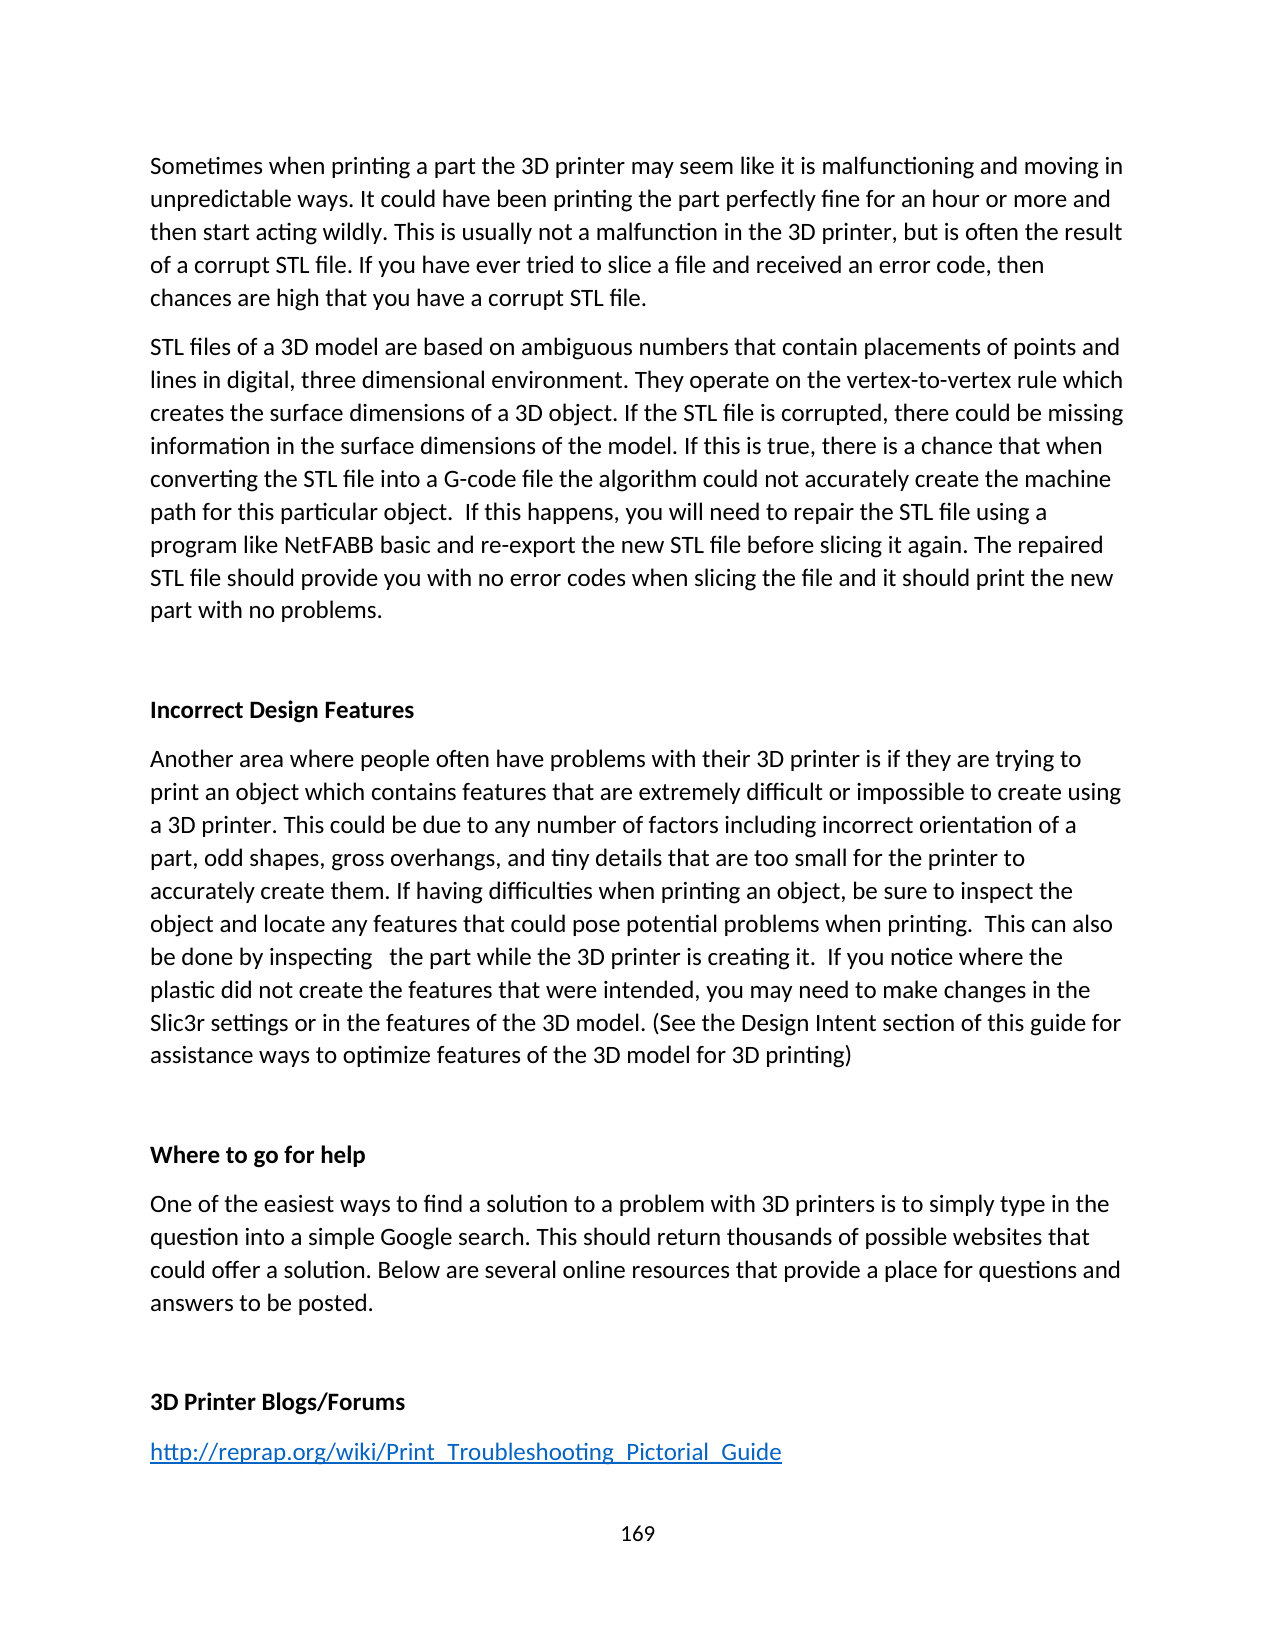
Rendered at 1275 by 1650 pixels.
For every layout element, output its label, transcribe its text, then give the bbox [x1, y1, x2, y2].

text Another area where people often have problems with their 3D printer is if they are trying to print an object which contains features that are extremely difficult or impossible to create using a 3D printer. This could be due to any number of factors including incorrect orientation of a part, odd shapes, gross overhangs, and tiny details that are too small for the printer to accurately create them. If having difficulties when printing an object, be sure to inspect the object and locate any features that could pose potential problems when printing. This can also be done by inspecting the part while the 3D printer is creating it. If you notice where the plastic did not create the features that were intended, you may need to make changes in the Slic3r settings or in the features of the 3D model. (See the Design Intent section of this guide for assistance ways to optimize features of the 3D model for 3D printing) [150, 743, 1125, 1070]
text 3D Printer Blogs/Forums [150, 1386, 1125, 1417]
text http://reprap.org/wiki/Print_Troubleshooting_Pictorial_Guide [150, 1436, 1125, 1466]
text Incorrect Design Features [150, 694, 1125, 724]
text One of the easiest ways to find a solution to a problem with 3D printers is to simply type in the question into a simple Google search. This should return thousands of possible websites that could offer a solution. Below are several online resources that provide a place for questions and answers to be posted. [150, 1188, 1125, 1318]
text Where to go for help [150, 1139, 1125, 1169]
text STL files of a 3D model are based on ambiguous numbers that contain placements of points and lines in digital, three dimensional environment. They operate on the vertex-to-vertex rule which creates the surface dimensions of a 3D object. If the STL file is corrupted, there could be missing information in the surface dimensions of the model. If this is true, there is a chance that when converting the STL file into a G-code file the algorithm could not accurately create the machine path for this particular object. If this happens, you will need to repair the STL file using a program like NetFABB basic and re-export the new STL file before slicing it again. The repaired STL file should provide you with no error codes when slicing the file and it should print the new part with no problems. [150, 331, 1125, 625]
text Sometimes when printing a part the 3D printer may seem like it is malfunctioning and moving in unpredictable ways. It could have been printing the part perfectly fine for an hour or more and then start acting wildly. This is usually not a malfunction in the 3D printer, but is often the result of a corrupt STL file. If you have ever tried to slice a file and received an error code, then chances are high that you have a corrupt STL file. [150, 150, 1125, 312]
